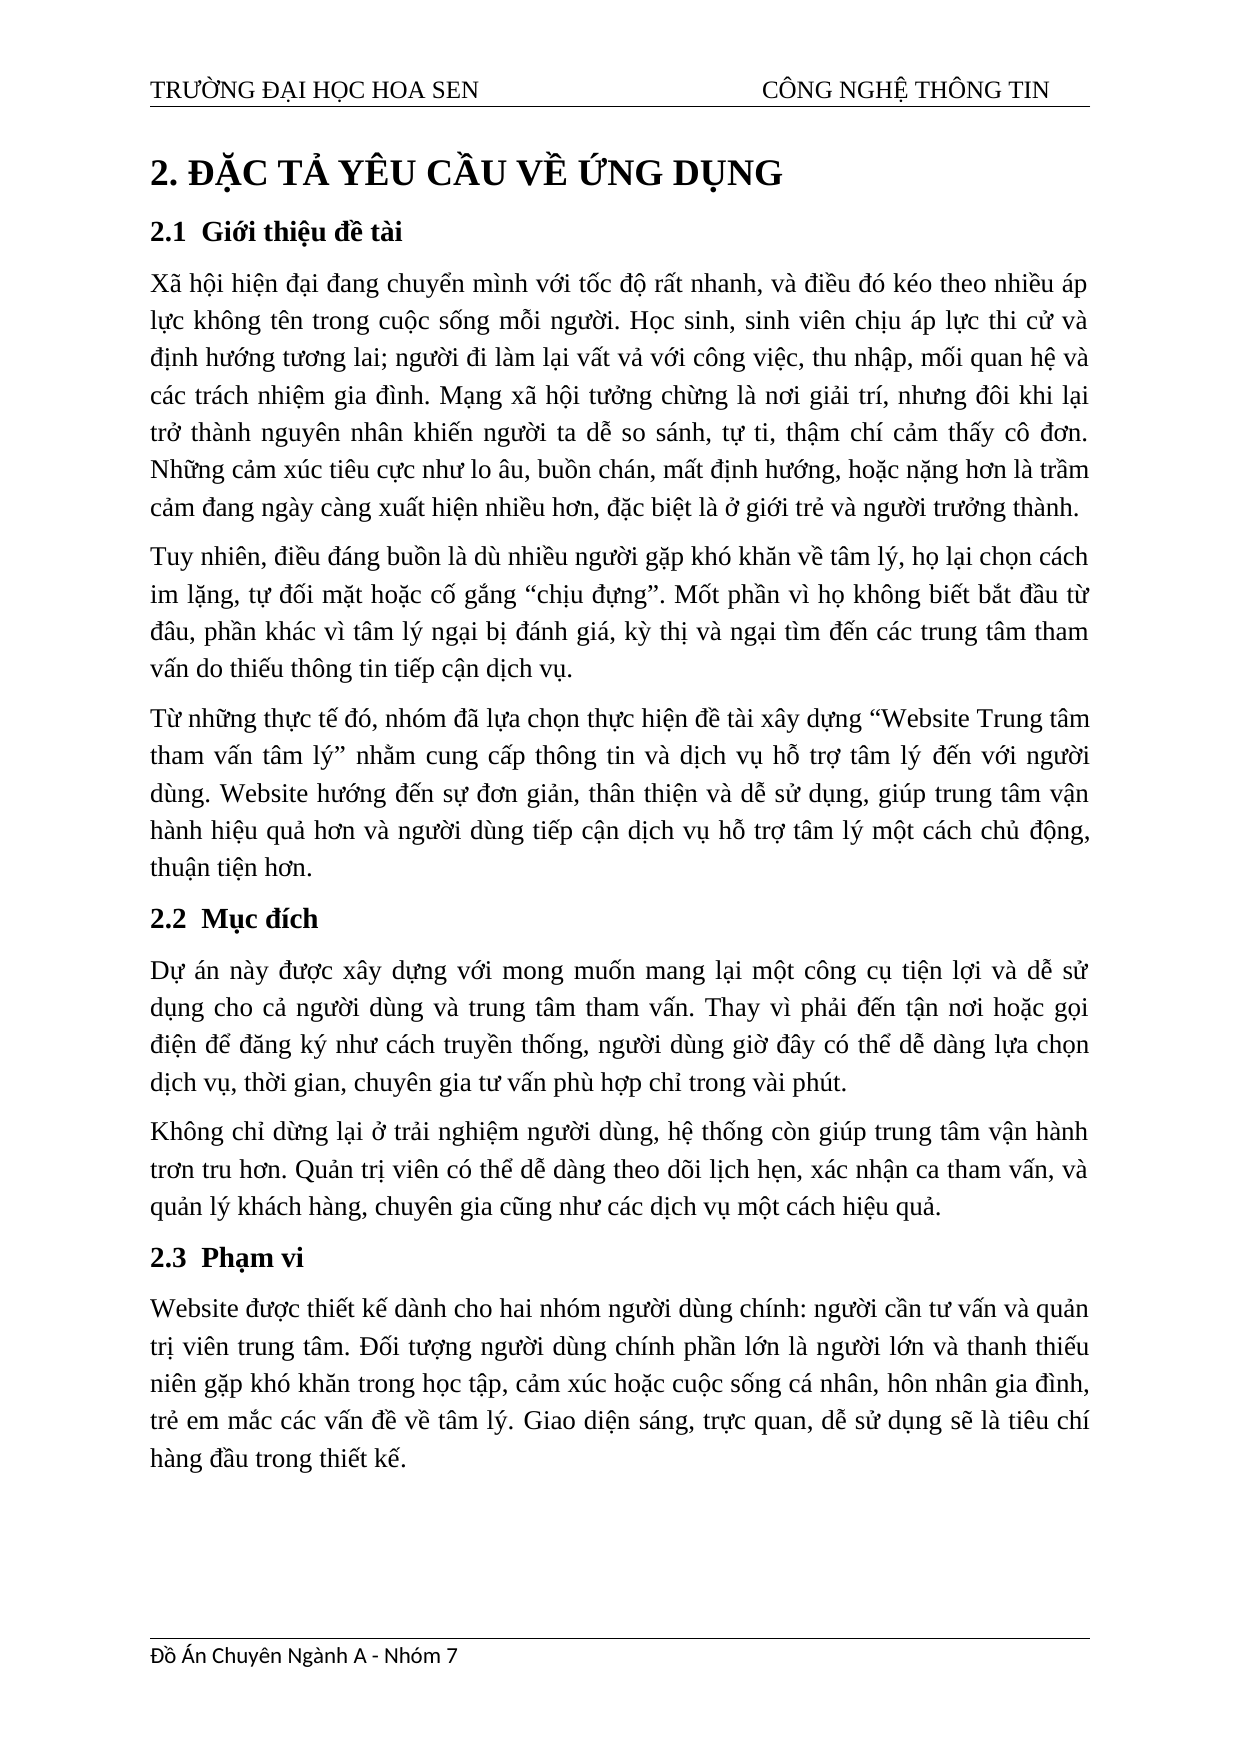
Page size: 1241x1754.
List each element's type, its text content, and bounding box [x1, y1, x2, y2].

text Không chỉ dừng lại ở trải nghiệm người dùng, hệ thống còn giúp trung tâm vận hành trơn tru hơn. Quản trị viên có thể dễ dàng theo dõi lịch hẹn, xác nhận ca tham vấn, và quản lý khách hàng, chuyên gia cũng như các dịch vụ một cách hiệu quả. [150, 1115, 1090, 1221]
text Xã hội hiện đại đang chuyển mình với tốc độ rất nhanh, và điều đó kéo theo nhiều áp lực không tên trong cuộc sống mỗi người. Học sinh, sinh viên chịu áp lực thi cử và định hướng tương lai; người đi làm lại vất vả với công việc, thu nhập, mối quan hệ và các trách nhiệm gia đình. Mạng xã hội tưởng chừng là nơi giải trí, nhưng đôi khi lại trở thành nguyên nhân khiến người ta dễ so sánh, tự ti, thậm chí cảm thấy cô đơn. Những cảm xúc tiêu cực như lo âu, buồn chán, mất định hướng, hoặc nặng hơn là trầm cảm đang ngày càng xuất hiện nhiều hơn, đặc biệt là ở giới trẻ và người trưởng thành. [150, 267, 1090, 522]
subtitle Giới thiệu đề tài [150, 214, 1090, 248]
subtitle Mục đích [150, 901, 1090, 934]
text Từ những thực tế đó, nhóm đã lựa chọn thực hiện đề tài xây dựng “Website Trung tâm tham vấn tâm lý” nhằm cung cấp thông tin và dịch vụ hỗ trợ tâm lý đến với người dùng. Website hướng đến sự đơn giản, thân thiện và dễ sử dụng, giúp trung tâm vận hành hiệu quả hơn và người dùng tiếp cận dịch vụ hỗ trợ tâm lý một cách chủ động, thuận tiện hơn. [150, 702, 1090, 882]
text Tuy nhiên, điều đáng buồn là dù nhiều người gặp khó khăn về tâm lý, họ lại chọn cách im lặng, tự đối mặt hoặc cố gắng “chịu đựng”. Mốt phần vì họ không biết bắt đầu từ đâu, phần khác vì tâm lý ngại bị đánh giá, kỳ thị và ngại tìm đến các trung tâm tham vấn do thiếu thông tin tiếp cận dịch vụ. [150, 540, 1090, 683]
text Website được thiết kế dành cho hai nhóm người dùng chính: người cần tư vấn và quản trị viên trung tâm. Đối tượng người dùng chính phần lớn là người lớn và thanh thiếu niên gặp khó khăn trong học tập, cảm xúc hoặc cuộc sống cá nhân, hôn nhân gia đình, trẻ em mắc các vấn đề về tâm lý. Giao diện sáng, trực quan, dễ sử dụng sẽ là tiêu chí hàng đầu trong thiết kế. [150, 1292, 1090, 1473]
subtitle ĐẶC TẢ YÊU CẦU VỀ ỨNG DỤNG [150, 150, 1090, 193]
subtitle Phạm vi [150, 1240, 1090, 1273]
text Dự án này được xây dựng với mong muốn mang lại một công cụ tiện lợi và dễ sử dụng cho cả người dùng và trung tâm tham vấn. Thay vì phải đến tận nơi hoặc gọi điện để đăng ký như cách truyền thống, người dùng giờ đây có thể dễ dàng lựa chọn dịch vụ, thời gian, chuyên gia tư vấn phù hợp chỉ trong vài phút. [150, 954, 1090, 1097]
